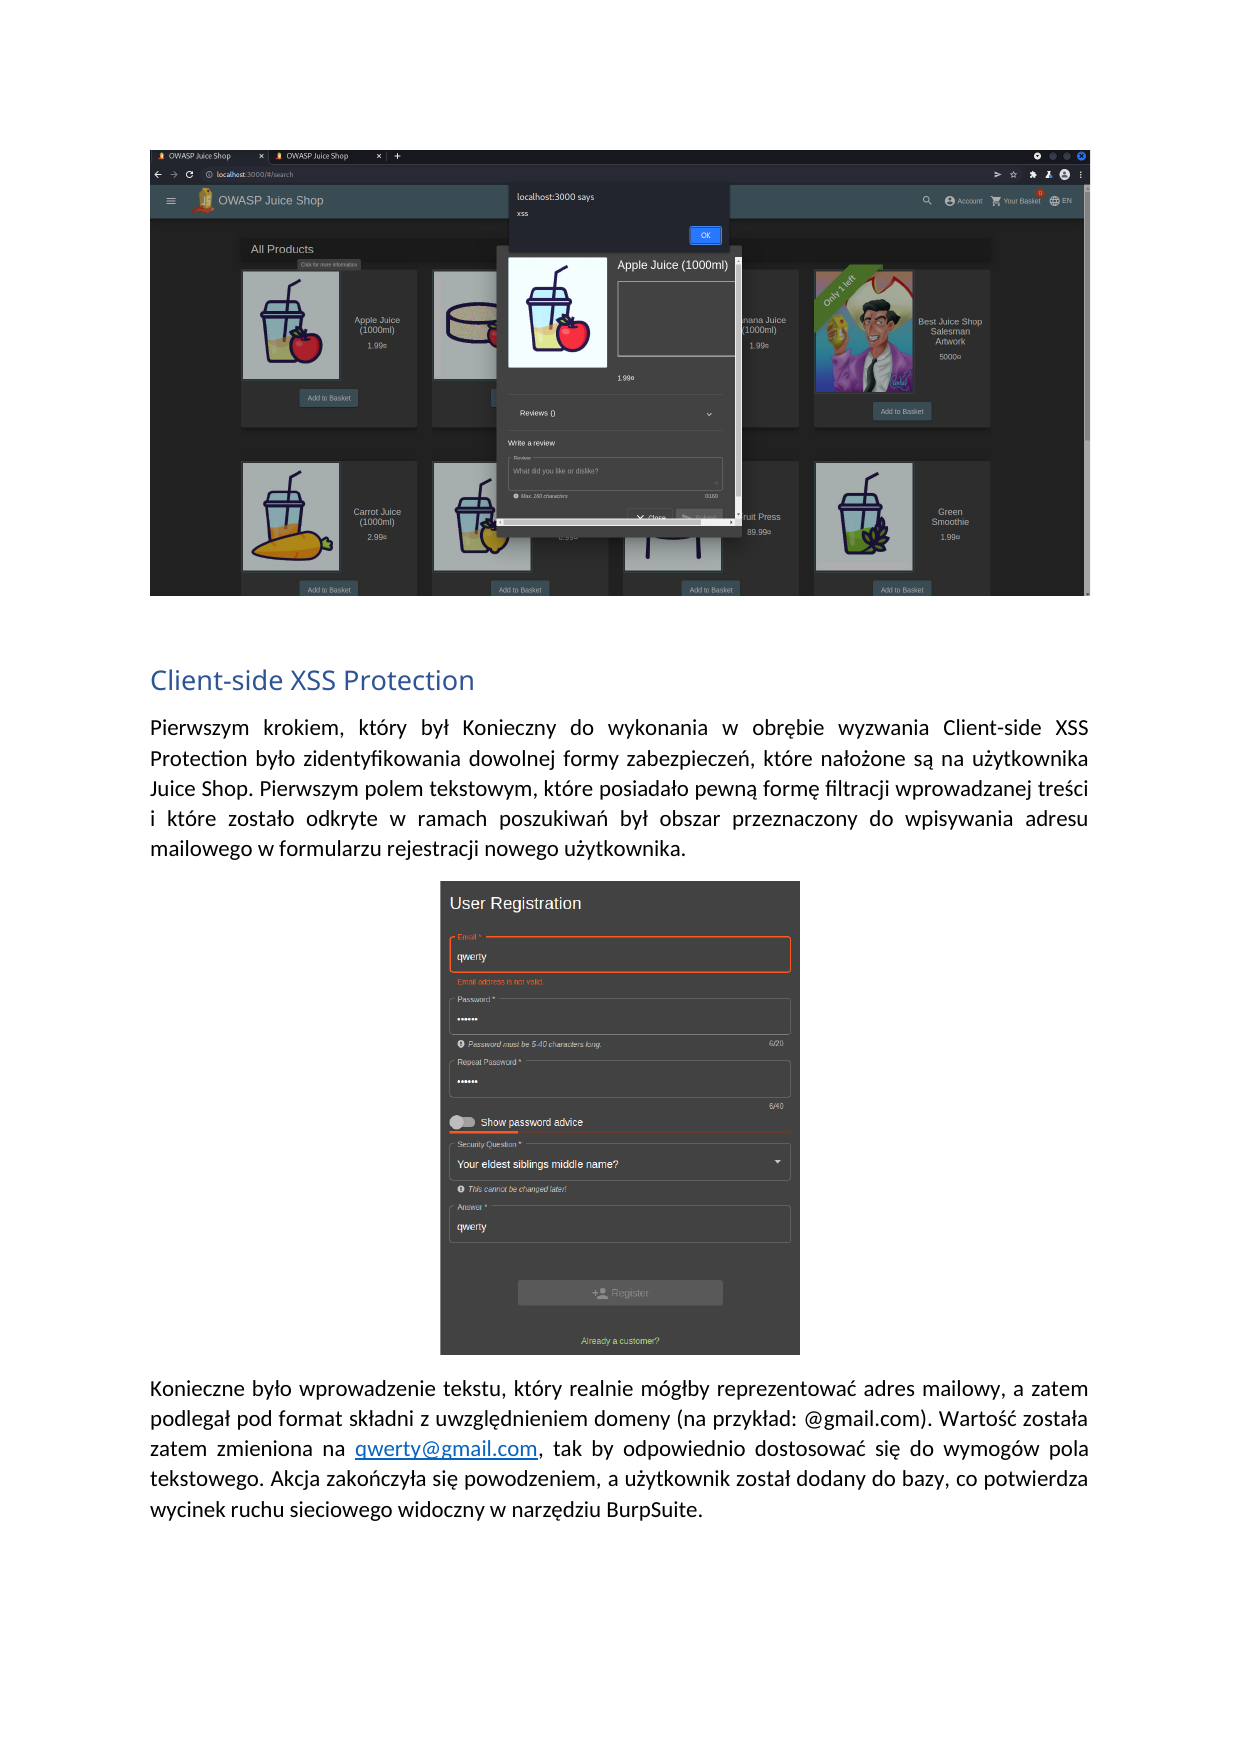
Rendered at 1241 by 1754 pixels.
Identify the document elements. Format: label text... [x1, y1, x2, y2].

text Konieczne było wprowadzenie tekstu, który realnie mógłby reprezentować adres mailowy, a zatem podlegał pod format składni z uwzględnieniem domeny (na przykład: @gmail.com). Wartość została zatem zmieniona na qwerty@gmail.com, tak by odpowiednio dostosować się do wymogów pola tekstowego. Akcja zakończyła się powodzeniem, a użytkownik został dodany do bazy, co potwierdza wycinek ruchu sieciowego widoczny w narzędziu BurpSuite. [150, 1374, 1090, 1523]
text Pierwszym krokiem, który był Konieczny do wykonania w obrębie wyzwania Client-side XSS Protection było zidentyfikowania dowolnej formy zabezpieczeń, które nałożone są na użytkownika Juice Shop. Pierwszym polem tekstowym, które posiadało pewną formę filtracji wprowadzanej treści i które zostało odkryte w ramach poszukiwań był obszar przeznaczony do wpisywania adresu mailowego w formularzu rejestracji nowego użytkownika. [150, 713, 1090, 862]
picture [440, 881, 800, 1355]
picture [150, 150, 1091, 596]
subtitle Client-side XSS Protection [150, 661, 1090, 698]
